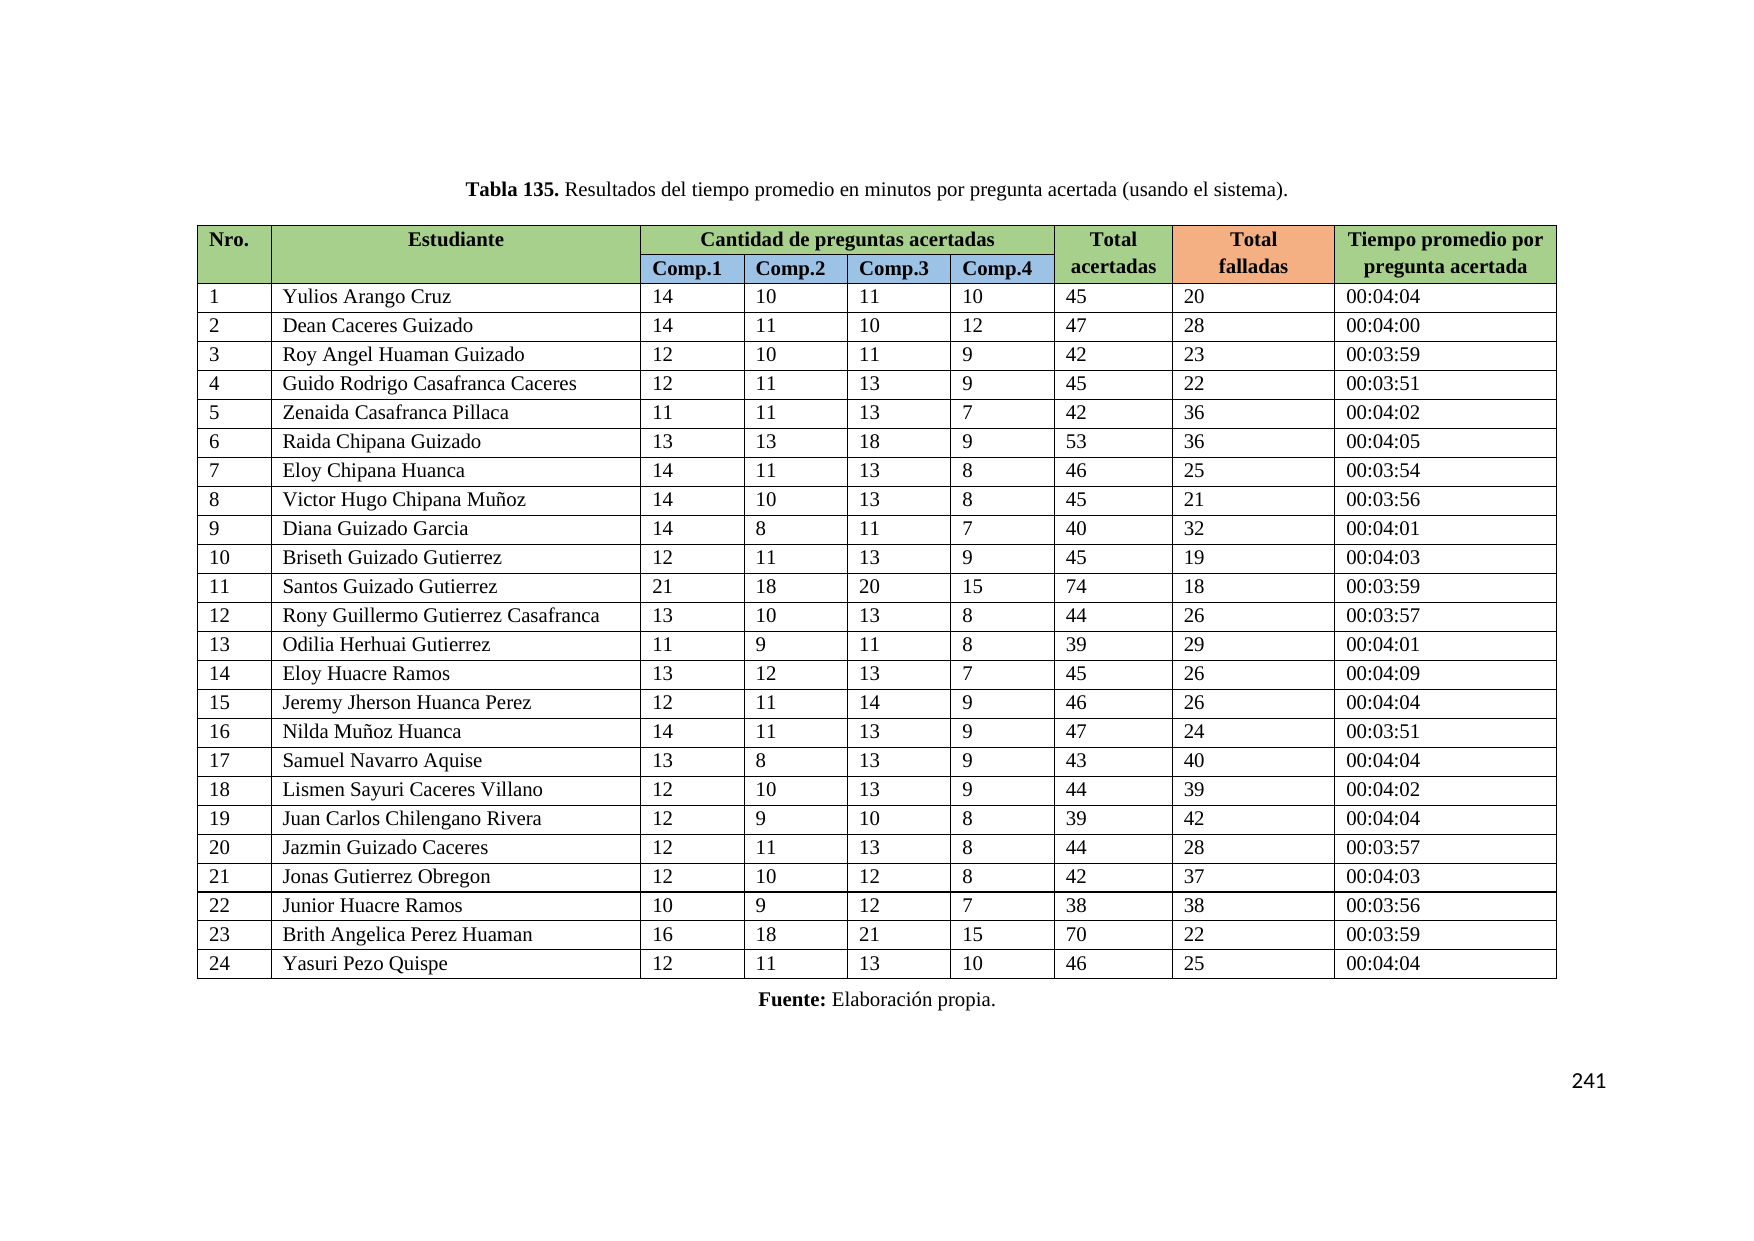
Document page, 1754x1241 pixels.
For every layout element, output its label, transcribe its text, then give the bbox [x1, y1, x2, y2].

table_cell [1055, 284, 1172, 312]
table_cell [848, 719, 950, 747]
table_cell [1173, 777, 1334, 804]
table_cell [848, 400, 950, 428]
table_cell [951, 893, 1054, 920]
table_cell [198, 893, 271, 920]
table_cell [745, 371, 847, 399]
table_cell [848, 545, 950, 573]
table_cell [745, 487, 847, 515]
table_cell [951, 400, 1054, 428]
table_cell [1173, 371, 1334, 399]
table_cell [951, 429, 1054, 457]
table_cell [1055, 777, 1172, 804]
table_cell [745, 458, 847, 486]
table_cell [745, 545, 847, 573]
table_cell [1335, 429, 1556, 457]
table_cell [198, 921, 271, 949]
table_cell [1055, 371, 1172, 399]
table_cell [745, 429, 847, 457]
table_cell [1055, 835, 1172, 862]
text Tabla 135. Resultados del tiempo promedio en minutos por pregunta acertada (usando el sistema). [148, 177, 1606, 201]
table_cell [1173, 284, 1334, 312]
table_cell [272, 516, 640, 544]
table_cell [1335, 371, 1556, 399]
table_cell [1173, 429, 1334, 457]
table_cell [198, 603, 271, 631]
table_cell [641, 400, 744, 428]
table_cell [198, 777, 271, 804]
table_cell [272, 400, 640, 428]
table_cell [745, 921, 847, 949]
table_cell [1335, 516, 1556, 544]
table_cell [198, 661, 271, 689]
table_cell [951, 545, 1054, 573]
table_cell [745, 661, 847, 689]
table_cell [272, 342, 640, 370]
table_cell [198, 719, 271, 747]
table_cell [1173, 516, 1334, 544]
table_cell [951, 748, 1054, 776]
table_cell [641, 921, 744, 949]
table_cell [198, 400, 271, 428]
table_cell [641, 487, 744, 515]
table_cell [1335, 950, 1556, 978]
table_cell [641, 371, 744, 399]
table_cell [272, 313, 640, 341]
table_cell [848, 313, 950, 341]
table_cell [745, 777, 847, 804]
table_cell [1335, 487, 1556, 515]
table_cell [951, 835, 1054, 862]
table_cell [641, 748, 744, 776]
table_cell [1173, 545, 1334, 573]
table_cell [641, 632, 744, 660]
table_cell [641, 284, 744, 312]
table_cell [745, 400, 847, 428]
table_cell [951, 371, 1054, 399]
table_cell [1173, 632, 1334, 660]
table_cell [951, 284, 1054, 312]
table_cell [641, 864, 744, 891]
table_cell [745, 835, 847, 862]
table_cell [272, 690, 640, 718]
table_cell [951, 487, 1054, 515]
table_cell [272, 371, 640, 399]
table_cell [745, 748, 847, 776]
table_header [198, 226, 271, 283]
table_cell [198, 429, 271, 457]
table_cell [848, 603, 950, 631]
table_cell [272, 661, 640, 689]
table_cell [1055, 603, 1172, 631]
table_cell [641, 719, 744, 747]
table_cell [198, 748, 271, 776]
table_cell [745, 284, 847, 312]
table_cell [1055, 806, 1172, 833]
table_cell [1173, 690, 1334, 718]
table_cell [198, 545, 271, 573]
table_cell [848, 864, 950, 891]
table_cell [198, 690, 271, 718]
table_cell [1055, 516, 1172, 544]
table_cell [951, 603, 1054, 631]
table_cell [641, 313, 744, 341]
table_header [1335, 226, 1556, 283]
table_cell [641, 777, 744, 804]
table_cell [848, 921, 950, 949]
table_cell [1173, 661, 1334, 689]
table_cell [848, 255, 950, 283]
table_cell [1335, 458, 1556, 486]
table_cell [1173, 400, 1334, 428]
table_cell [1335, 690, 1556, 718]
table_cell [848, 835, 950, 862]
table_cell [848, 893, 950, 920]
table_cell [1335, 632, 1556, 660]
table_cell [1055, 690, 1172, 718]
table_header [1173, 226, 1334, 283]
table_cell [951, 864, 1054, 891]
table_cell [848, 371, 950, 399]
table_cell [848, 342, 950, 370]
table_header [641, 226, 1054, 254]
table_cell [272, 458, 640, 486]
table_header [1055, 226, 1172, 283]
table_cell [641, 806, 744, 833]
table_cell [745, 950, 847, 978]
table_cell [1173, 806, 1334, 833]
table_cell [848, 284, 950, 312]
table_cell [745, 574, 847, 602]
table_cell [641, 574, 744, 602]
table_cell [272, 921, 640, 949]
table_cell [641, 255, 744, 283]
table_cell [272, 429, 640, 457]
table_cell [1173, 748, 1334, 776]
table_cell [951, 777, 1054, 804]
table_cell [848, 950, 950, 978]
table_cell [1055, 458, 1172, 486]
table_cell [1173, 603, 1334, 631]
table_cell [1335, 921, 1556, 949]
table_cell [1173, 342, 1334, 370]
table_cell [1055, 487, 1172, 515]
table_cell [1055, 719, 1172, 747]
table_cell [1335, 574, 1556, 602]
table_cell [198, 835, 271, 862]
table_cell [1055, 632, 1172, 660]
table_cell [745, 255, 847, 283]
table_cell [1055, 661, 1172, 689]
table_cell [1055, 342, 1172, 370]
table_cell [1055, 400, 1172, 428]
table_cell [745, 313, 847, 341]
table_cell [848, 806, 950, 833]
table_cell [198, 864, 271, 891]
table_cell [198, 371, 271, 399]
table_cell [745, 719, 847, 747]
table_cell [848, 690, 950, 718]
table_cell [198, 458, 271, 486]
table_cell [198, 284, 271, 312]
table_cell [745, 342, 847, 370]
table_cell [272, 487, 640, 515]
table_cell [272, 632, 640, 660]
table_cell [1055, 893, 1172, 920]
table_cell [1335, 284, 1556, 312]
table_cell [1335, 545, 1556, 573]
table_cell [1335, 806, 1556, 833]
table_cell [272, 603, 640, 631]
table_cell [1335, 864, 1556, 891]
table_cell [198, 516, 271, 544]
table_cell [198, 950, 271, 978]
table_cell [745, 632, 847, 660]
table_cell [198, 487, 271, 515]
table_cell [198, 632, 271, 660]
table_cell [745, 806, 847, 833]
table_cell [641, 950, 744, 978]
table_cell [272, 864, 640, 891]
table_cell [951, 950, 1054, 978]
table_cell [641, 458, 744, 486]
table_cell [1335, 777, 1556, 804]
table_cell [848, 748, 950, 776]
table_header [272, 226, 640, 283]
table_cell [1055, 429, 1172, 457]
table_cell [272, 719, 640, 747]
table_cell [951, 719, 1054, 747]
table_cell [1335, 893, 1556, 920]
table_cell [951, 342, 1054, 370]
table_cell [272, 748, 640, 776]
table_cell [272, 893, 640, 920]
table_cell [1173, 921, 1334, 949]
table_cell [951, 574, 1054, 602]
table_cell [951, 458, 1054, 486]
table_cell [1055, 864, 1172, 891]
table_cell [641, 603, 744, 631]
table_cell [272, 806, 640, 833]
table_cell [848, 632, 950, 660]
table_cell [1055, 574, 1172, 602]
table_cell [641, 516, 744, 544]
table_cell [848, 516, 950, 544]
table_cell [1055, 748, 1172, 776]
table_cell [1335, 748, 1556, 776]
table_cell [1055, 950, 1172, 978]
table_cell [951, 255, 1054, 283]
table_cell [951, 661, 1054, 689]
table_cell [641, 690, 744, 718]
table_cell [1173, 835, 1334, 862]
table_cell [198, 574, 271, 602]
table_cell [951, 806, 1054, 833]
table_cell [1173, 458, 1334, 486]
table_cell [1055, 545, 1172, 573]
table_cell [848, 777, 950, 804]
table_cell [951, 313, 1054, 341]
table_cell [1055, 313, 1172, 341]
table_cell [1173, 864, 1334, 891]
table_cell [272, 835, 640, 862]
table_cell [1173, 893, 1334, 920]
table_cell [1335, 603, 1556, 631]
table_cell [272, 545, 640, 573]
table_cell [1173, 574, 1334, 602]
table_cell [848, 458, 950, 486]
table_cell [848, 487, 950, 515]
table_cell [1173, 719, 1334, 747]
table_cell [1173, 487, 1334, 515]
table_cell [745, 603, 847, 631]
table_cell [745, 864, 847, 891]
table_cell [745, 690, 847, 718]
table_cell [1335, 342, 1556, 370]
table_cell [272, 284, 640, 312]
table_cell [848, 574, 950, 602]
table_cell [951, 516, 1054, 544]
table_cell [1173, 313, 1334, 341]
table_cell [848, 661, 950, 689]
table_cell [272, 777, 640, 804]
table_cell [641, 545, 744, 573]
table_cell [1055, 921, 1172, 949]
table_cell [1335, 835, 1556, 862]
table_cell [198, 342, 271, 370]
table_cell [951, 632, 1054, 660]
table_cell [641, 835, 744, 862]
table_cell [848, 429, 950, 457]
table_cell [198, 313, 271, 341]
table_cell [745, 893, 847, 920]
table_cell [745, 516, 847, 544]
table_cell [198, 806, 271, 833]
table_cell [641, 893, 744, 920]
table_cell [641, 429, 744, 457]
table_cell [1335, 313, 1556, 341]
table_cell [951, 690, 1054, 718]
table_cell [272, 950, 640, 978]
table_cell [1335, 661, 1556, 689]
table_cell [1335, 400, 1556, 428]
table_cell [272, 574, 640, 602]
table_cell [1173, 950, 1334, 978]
text Fuente: Elaboración propia. [148, 244, 1606, 1011]
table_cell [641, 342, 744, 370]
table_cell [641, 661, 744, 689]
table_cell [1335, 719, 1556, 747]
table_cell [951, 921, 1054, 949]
